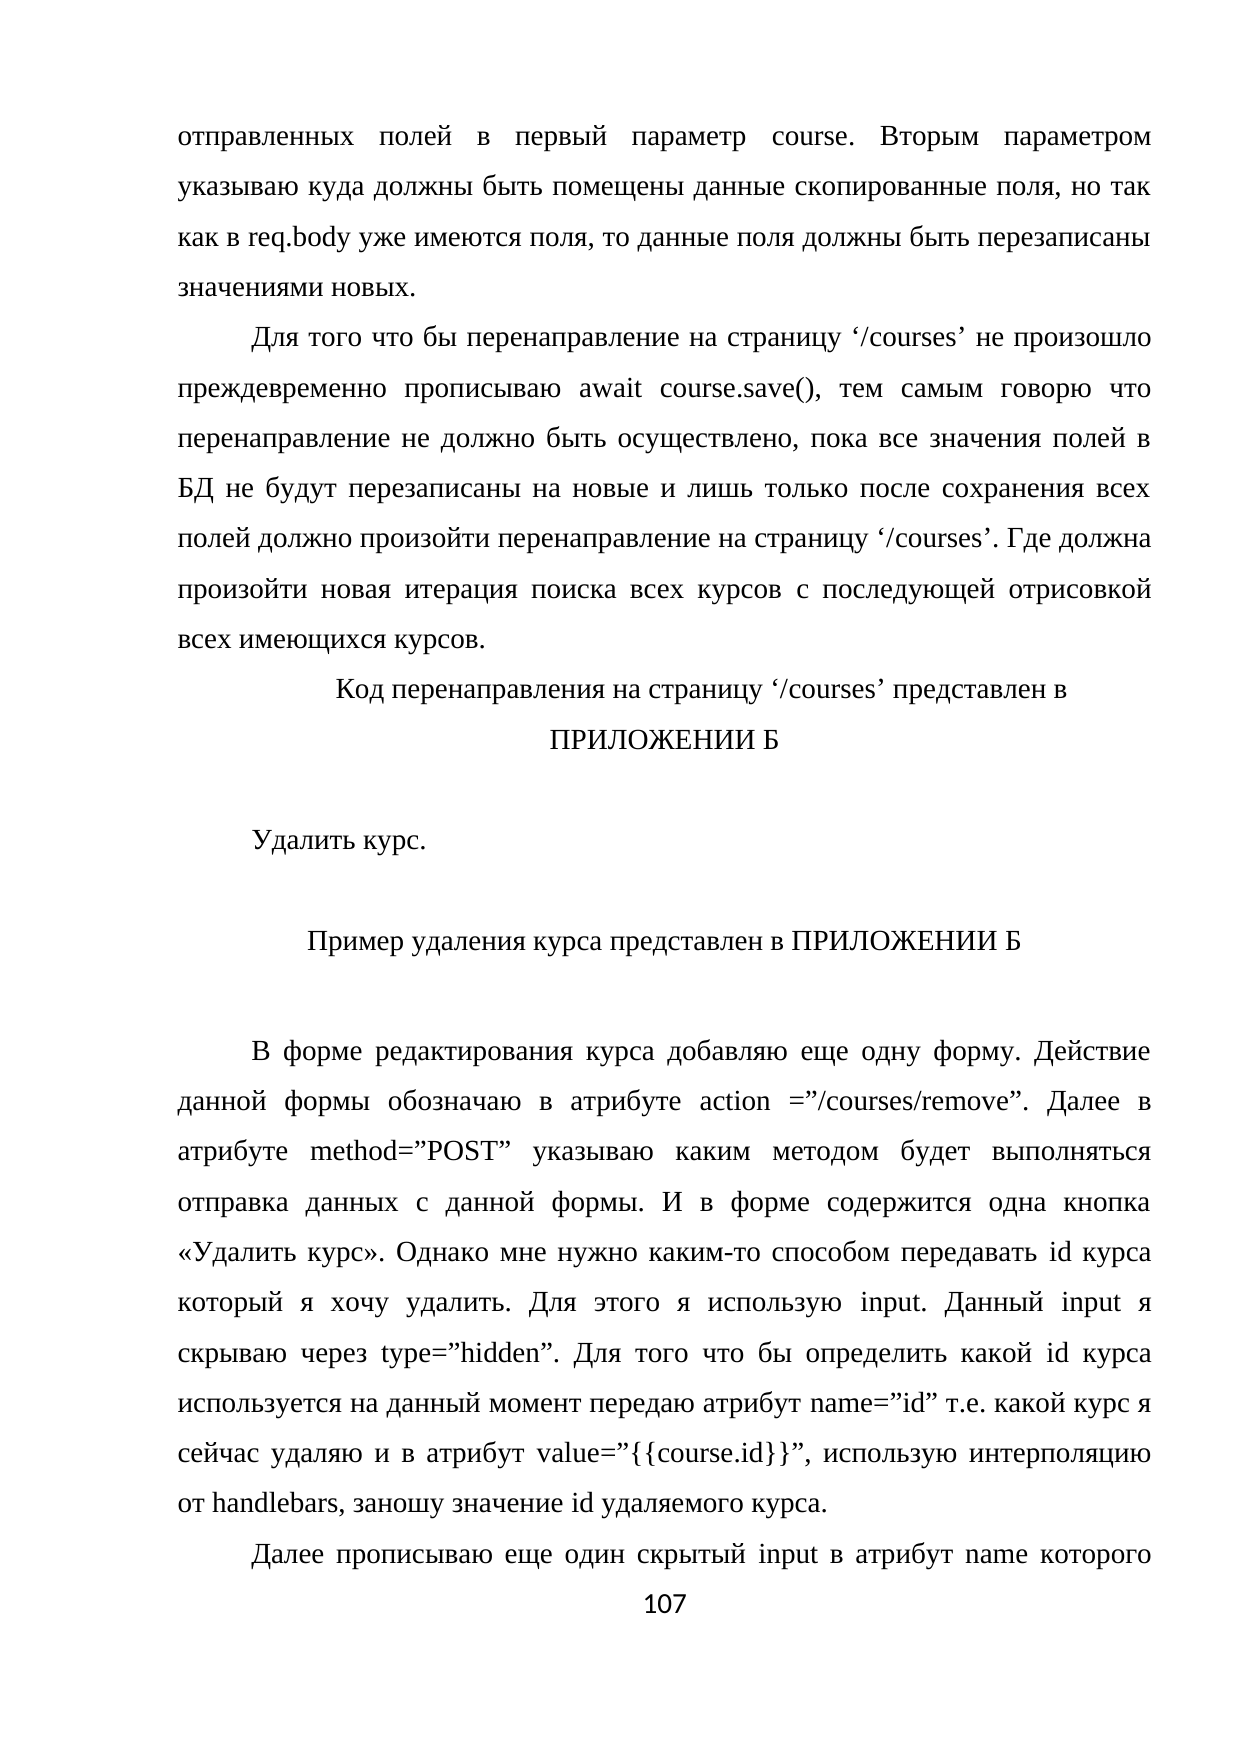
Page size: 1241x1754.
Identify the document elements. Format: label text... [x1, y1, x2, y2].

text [177, 118, 1152, 303]
text Для того что бы перенаправление на страницу ‘/courses’ не произошло преждевременно прописываю await course.save(), тем самым говорю что перенаправление не должно быть осуществлено, пока все значения полей в БД не будут перезаписаны на новые и лишь только после сохранения всех полей должно произойти перенаправление на страницу ‘/courses’. Где должна произойти новая итерация поиска всех курсов c последующей отрисовкой всех имеющихся курсов. [177, 319, 1152, 655]
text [177, 1536, 1152, 1569]
text Пример удаления курса представлен в ПРИЛОЖЕНИИ Б [177, 923, 1152, 957]
text В форме редактирования курса добавляю еще одну форму. Действие данной формы обозначаю в атрибуте action =”/courses/remove”. Далее в атрибуте method=”POST” указываю каким методом будет выполняться отправка данных с данной формы. И в форме содержится одна кнопка «Удалить курс». Однако мне нужно каким-то способом передавать id курса который я хочу удалить. Для этого я использую input. Данный input я скрываю через type=”hidden”. Для того что бы определить какой id курса используется на данный момент передаю атрибут name=”id” т.е. какой курс я сейчас удаляю и в атрибут value=”{{course.id}}”, использую интерполяцию от handlebars, заношу значение id удаляемого курса. [177, 1033, 1152, 1519]
text Код перенаправления на страницу ‘/courses’ представлен в ПРИЛОЖЕНИИ Б [177, 672, 1152, 755]
list Удалить курс. [251, 822, 1152, 856]
